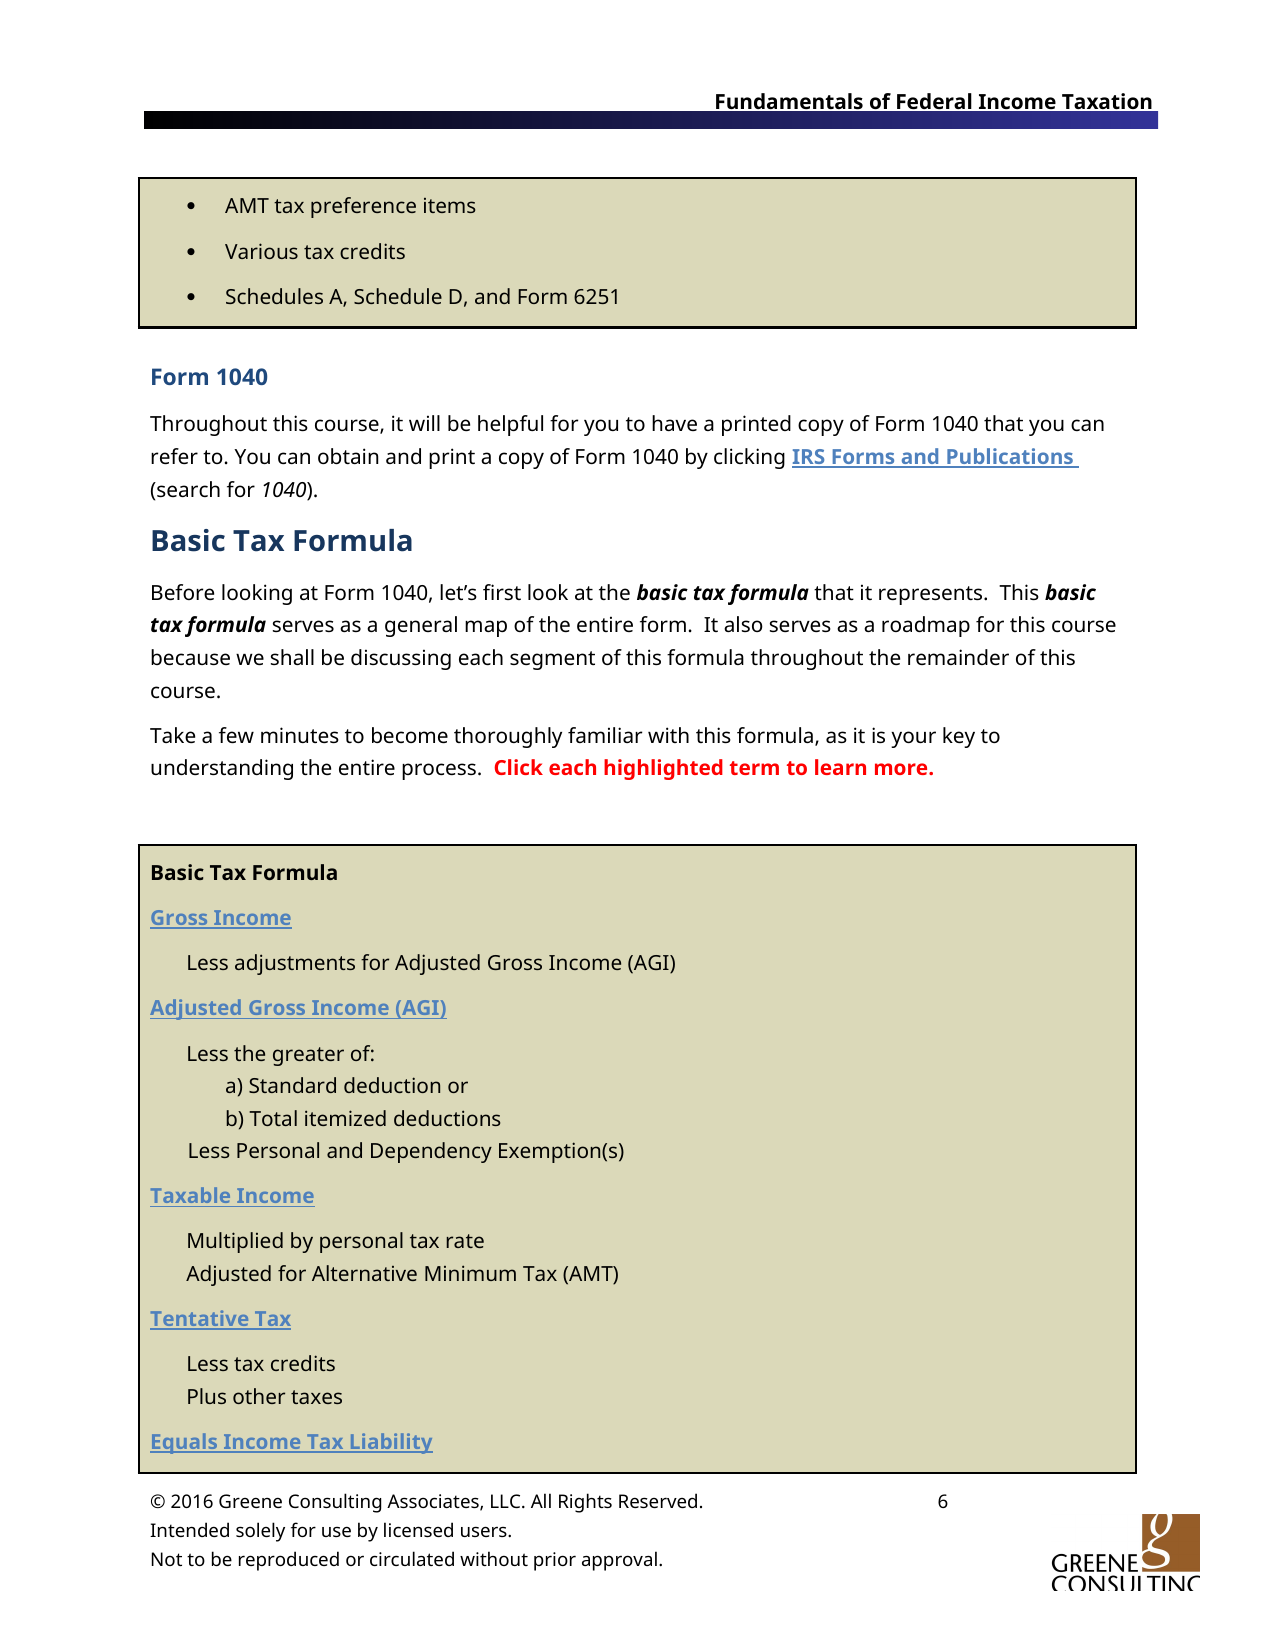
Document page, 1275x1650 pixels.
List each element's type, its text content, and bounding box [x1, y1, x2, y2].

text Throughout this course, it will be helpful for you to have a printed copy of Form 1040 that you can refer to. You can obtain and print a copy of Form 1040 by clicking IRS Forms and Publications (search for 1040). [150, 409, 1125, 503]
subtitle Basic Tax Formula [150, 520, 1125, 559]
picture [1050, 1514, 1200, 1590]
subtitle Form 1040 [150, 361, 1125, 392]
text Take a few minutes to become thoroughly familiar with this formula, as it is your key to understanding the entire process. Click each highlighted term to learn more. [150, 721, 1125, 782]
table_header Basic Tax Formula Gross Income Less adjustments for Adjusted Gross Income (AGI) Adjusted Gross Income (AGI) Less the greater of: a) Standard deduction or b) Total itemized deductions Less Personal and Dependency Exemption(s) Taxable Income Multiplied by personal tax rate Adjusted for Alternative Minimum Tax (AMT) Tentative Tax Less tax credits Plus other taxes Equals Income Tax Liability [140, 846, 1135, 1472]
text Before looking at Form 1040, let’s first look at the basic tax formula that it represents. This basic tax formula serves as a general map of the entire form. It also serves as a roadmap for this course because we shall be discussing each segment of this formula throughout the remainder of this course. [150, 578, 1125, 704]
